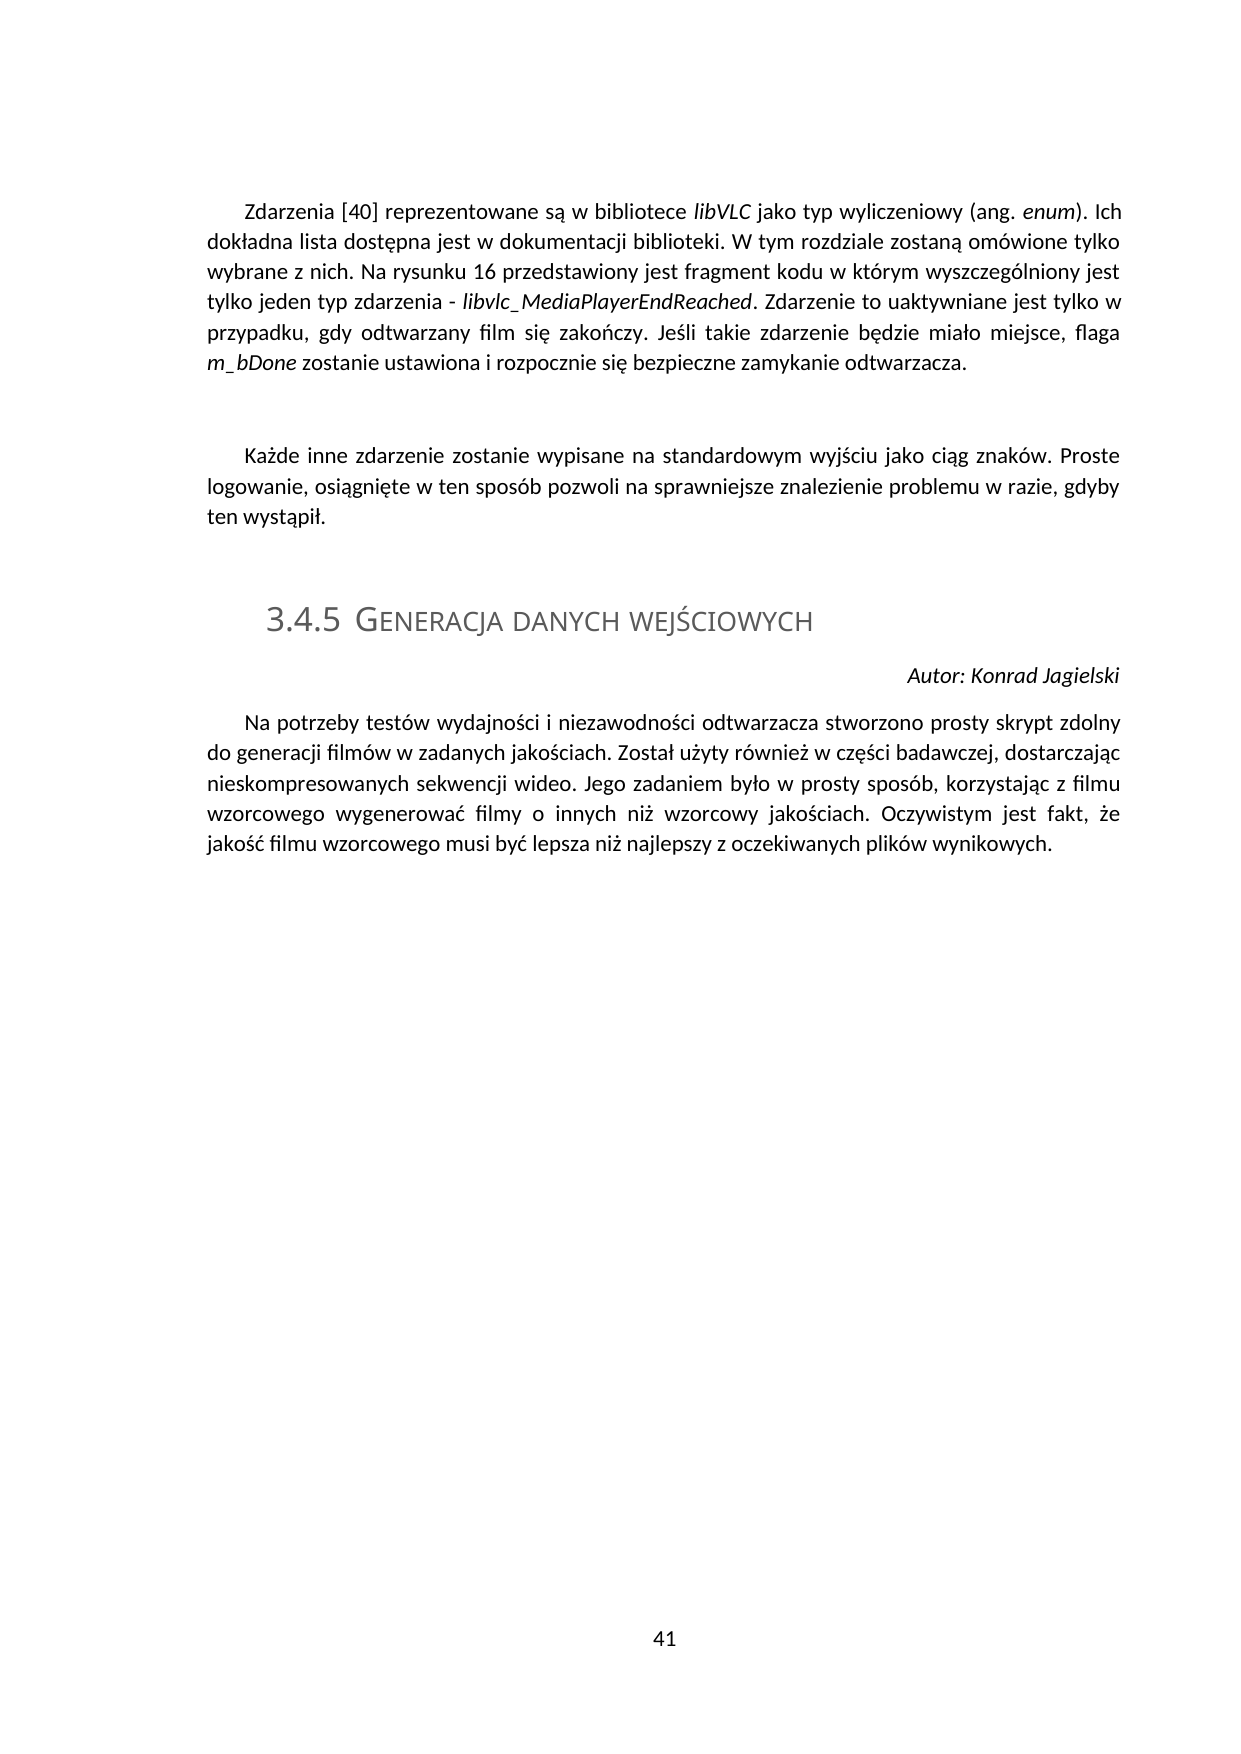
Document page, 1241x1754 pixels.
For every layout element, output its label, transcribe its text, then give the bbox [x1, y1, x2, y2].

text Każde inne zdarzenie zostanie wypisane na standardowym wyjściu jako ciąg znaków. Proste logowanie, osiągnięte w ten sposób pozwoli na sprawniejsze znalezienie problemu w razie, gdyby ten wystąpił. [207, 442, 1122, 530]
text Na potrzeby testów wydajności i niezawodności odtwarzacza stworzono prosty skrypt zdolny do generacji filmów w zadanych jakościach. Został użyty również w części badawczej, dostarczając nieskompresowanych sekwencji wideo. Jego zadaniem było w prosty sposób, korzystając z filmu wzorcowego wygenerować filmy o innych niż wzorcowy jakościach. Oczywistym jest fakt, że jakość filmu wzorcowego musi być lepsza niż najlepszy z oczekiwanych plików wynikowych. [207, 708, 1122, 857]
subtitle Generacja danych wejściowych [266, 596, 1122, 641]
text Zdarzenia reprezentowane są w bibliotece libVLC jako typ wyliczeniowy (ang. enum). Ich dokładna lista dostępna jest w dokumentacji biblioteki. W tym rozdziale zostaną omówione tylko wybrane z nich. Na rysunku 16 przedstawiony jest fragment kodu w którym wyszczególniony jest tylko jeden typ zdarzenia - libvlc_MediaPlayerEndReached. Zdarzenie to uaktywniane jest tylko w przypadku, gdy odtwarzany film się zakończy. Jeśli takie zdarzenie będzie miało miejsce, flaga m_bDone zostanie ustawiona i rozpocznie się bezpieczne zamykanie odtwarzacza. [207, 197, 1122, 376]
text Autor: Konrad Jagielski [207, 661, 1122, 689]
